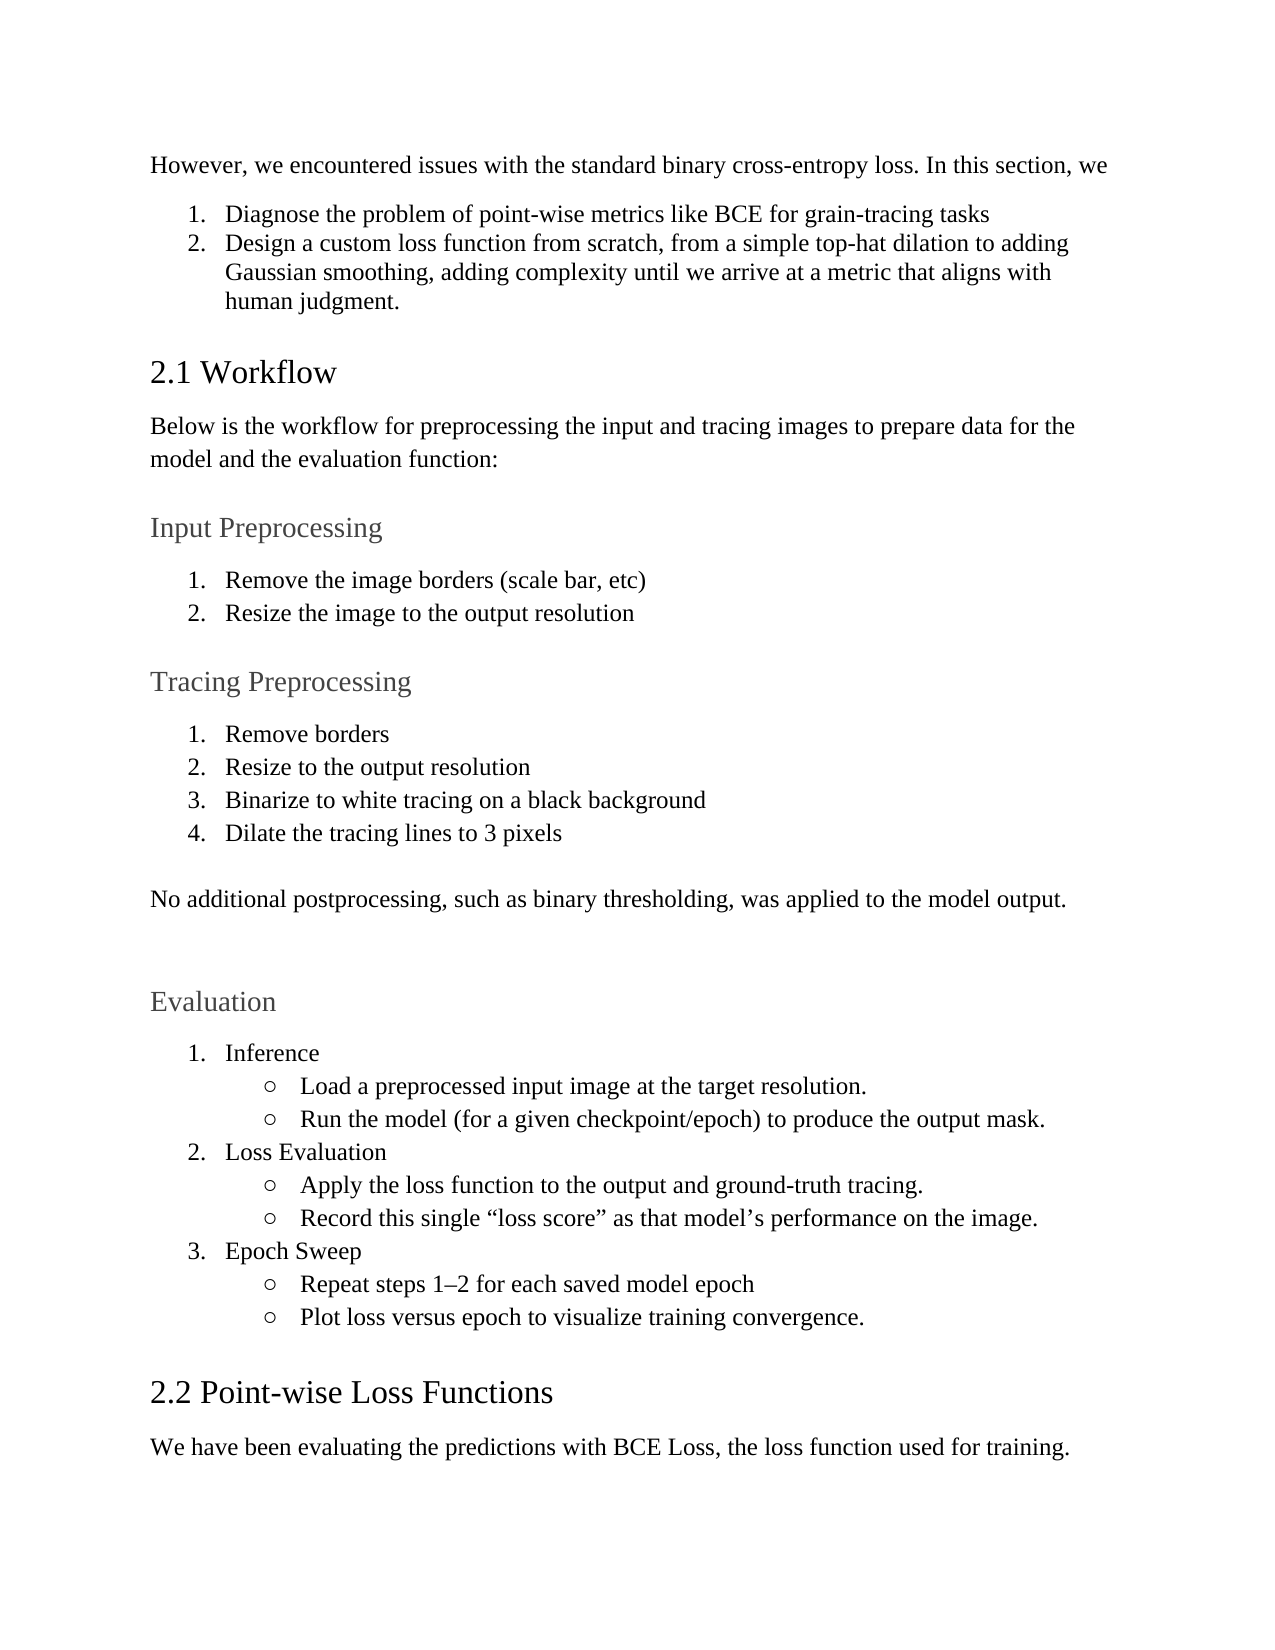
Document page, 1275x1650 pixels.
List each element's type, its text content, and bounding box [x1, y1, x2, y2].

list Epoch Sweep [187, 1236, 1125, 1265]
list Remove the image borders (scale bar, etc) [187, 565, 1125, 594]
list Apply the loss function to the output and ground-truth tracing. [262, 1170, 1125, 1199]
text Below is the workflow for preprocessing the input and tracing images to prepare data for the model and the evaluation function: [150, 411, 1125, 473]
list Load a preprocessed input image at the target resolution. [262, 1071, 1125, 1100]
list Resize the image to the output resolution [187, 598, 1125, 627]
subtitle Evaluation [150, 950, 1125, 1017]
list Dilate the tracing lines to 3 pixels [187, 818, 1125, 847]
list Resize to the output resolution [187, 752, 1125, 781]
subtitle 2.2 Point-wise Loss Functions [150, 1373, 1125, 1411]
subtitle 2.1 Workflow [150, 352, 1125, 390]
list Repeat steps 1–2 for each saved model epoch [262, 1269, 1125, 1298]
text We have been evaluating the predictions with BCE Loss, the loss function used for training. [150, 1432, 1125, 1461]
list Plot loss versus epoch to visualize training convergence. [262, 1302, 1125, 1331]
subtitle Input Preprocessing [150, 511, 1125, 544]
list Loss Evaluation [187, 1137, 1125, 1166]
list Diagnose the problem of point-wise metrics like BCE for grain-tracing tasks [187, 199, 1125, 228]
list Design a custom loss function from scratch, from a simple top-hat dilation to adding Gaussian smoothing, adding complexity until we arrive at a metric that aligns with human judgment. [187, 228, 1125, 314]
text No additional postprocessing, such as binary thresholding, was applied to the model output. [150, 884, 1125, 913]
list Record this single “loss score” as that model’s performance on the image. [262, 1203, 1125, 1232]
list Binarize to white tracing on a black background [187, 785, 1125, 813]
list Run the model (for a given checkpoint/epoch) to produce the output mask. [262, 1104, 1125, 1133]
subtitle Tracing Preprocessing [150, 664, 1125, 698]
text However, we encountered issues with the standard binary cross-entropy loss. In this section, we [150, 150, 1125, 179]
list Remove borders [187, 719, 1125, 747]
list Inference [187, 1038, 1125, 1067]
